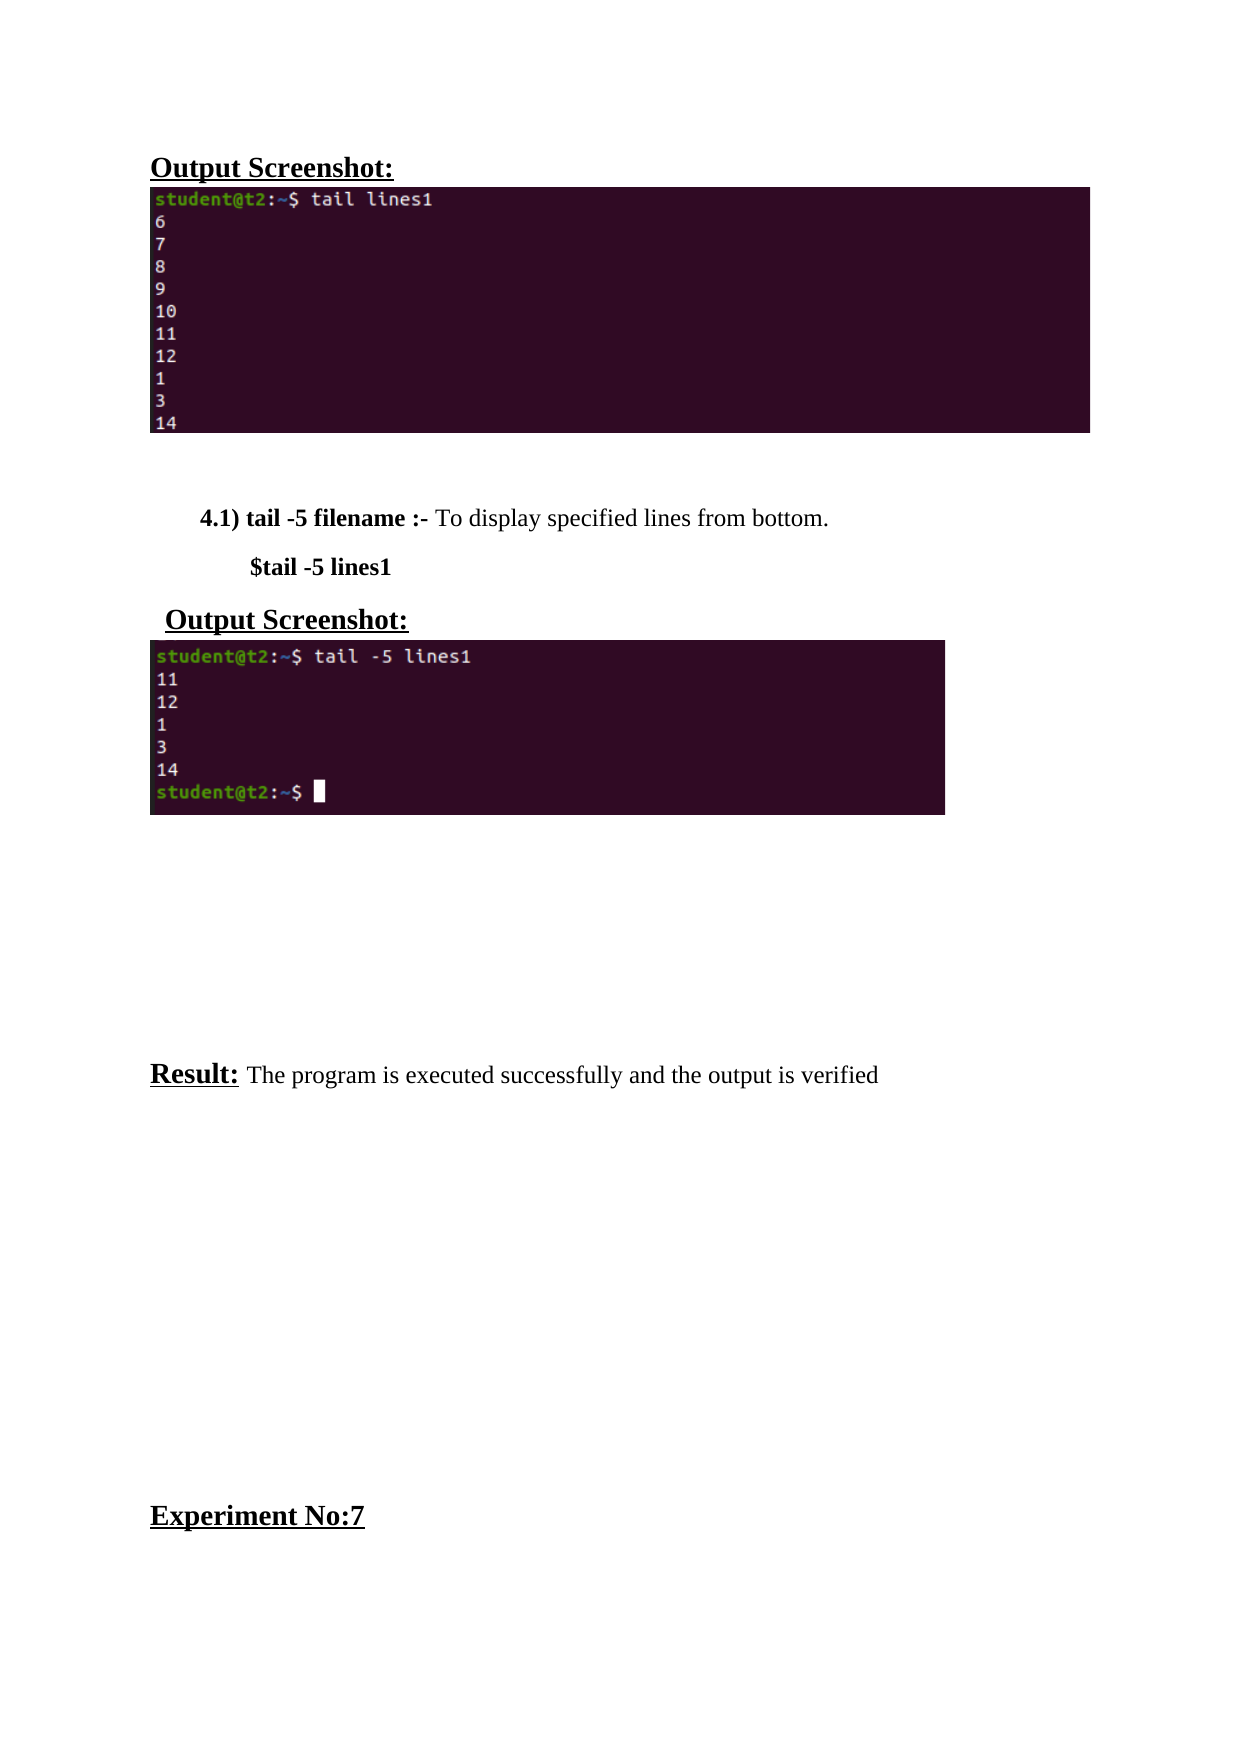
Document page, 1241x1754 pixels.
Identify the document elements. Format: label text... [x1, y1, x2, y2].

text Result: The program is executed successfully and the output is verified [150, 1057, 1090, 1090]
picture [150, 640, 946, 815]
text 4.1) tail -5 filename :- To display specified lines from bottom. [150, 503, 1090, 532]
text $tail -5 lines1 [150, 552, 1090, 581]
picture [150, 187, 1091, 433]
text Output Screenshot: [150, 150, 1090, 187]
text Experiment No:7 [150, 1498, 1090, 1532]
